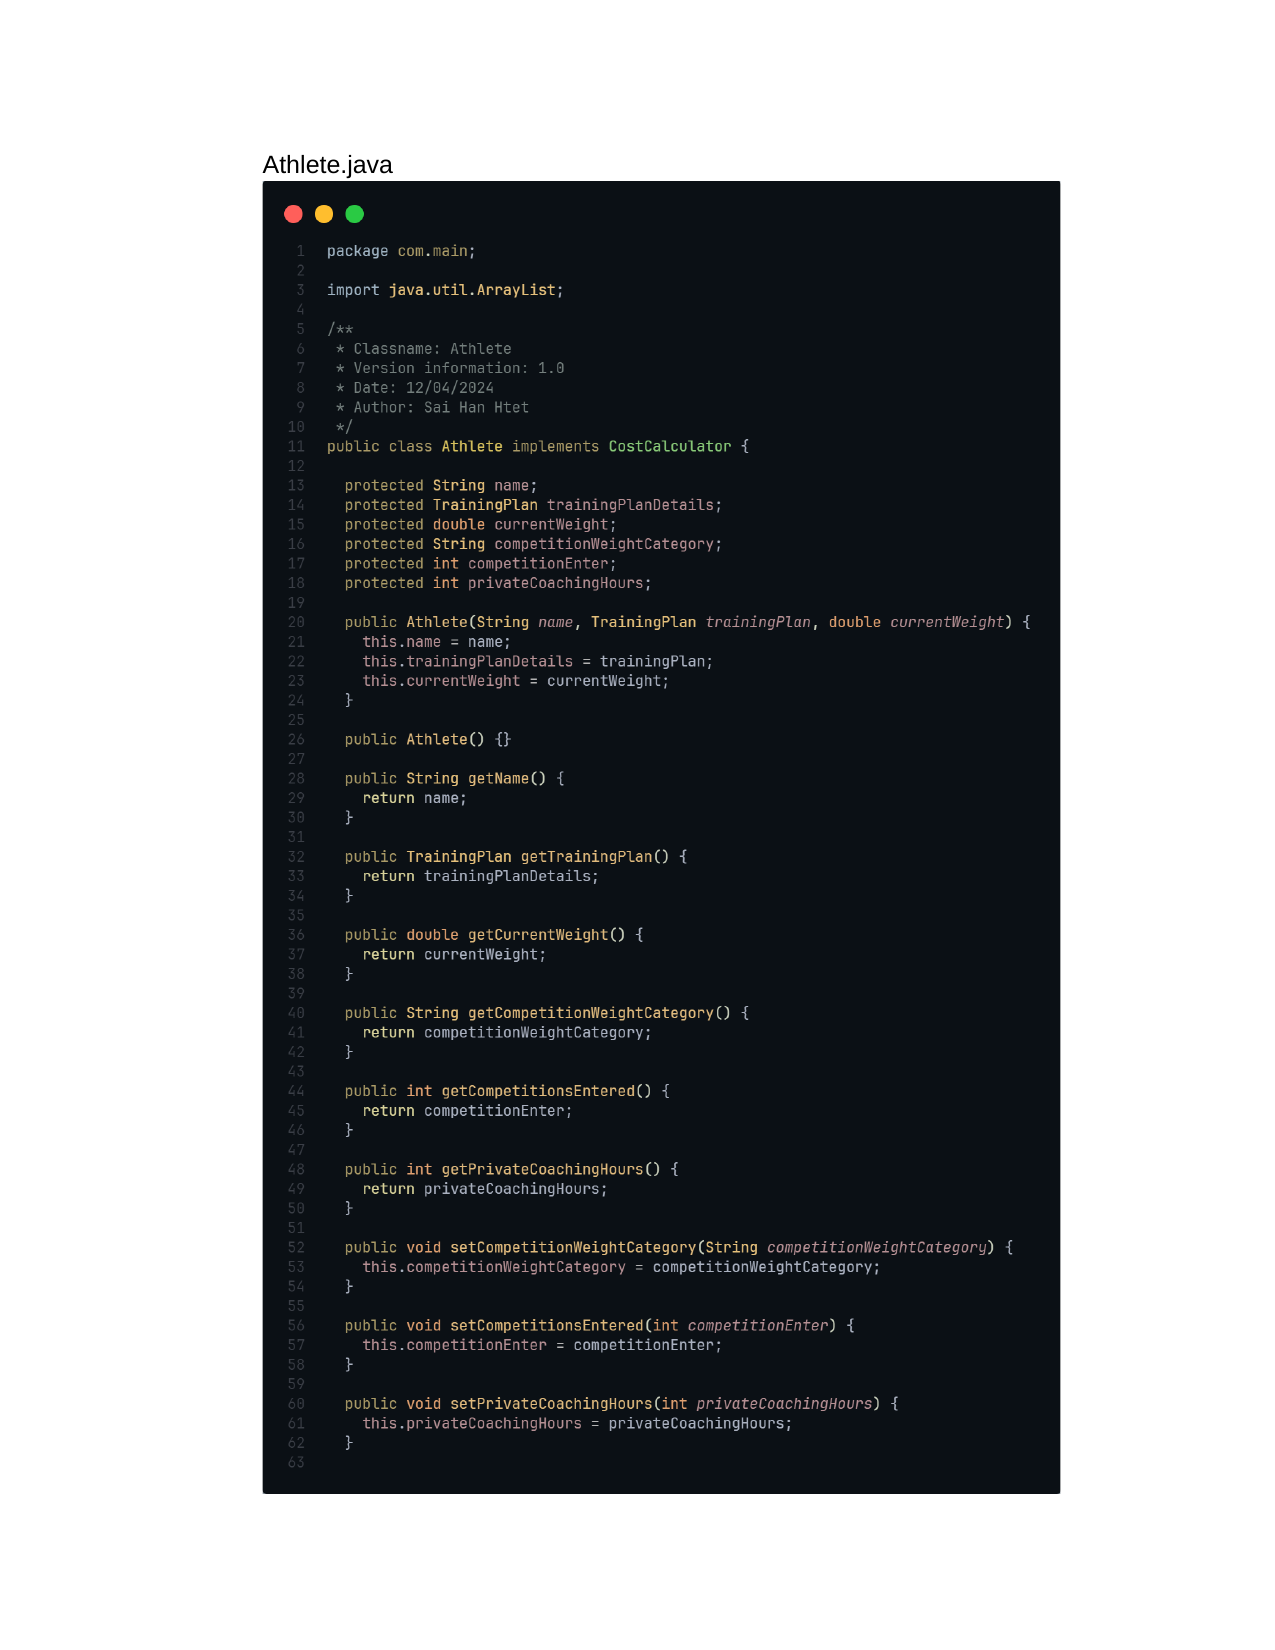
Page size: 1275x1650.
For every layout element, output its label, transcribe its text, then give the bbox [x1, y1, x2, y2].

picture [262, 181, 1061, 1494]
list Athlete.java [262, 150, 1125, 179]
